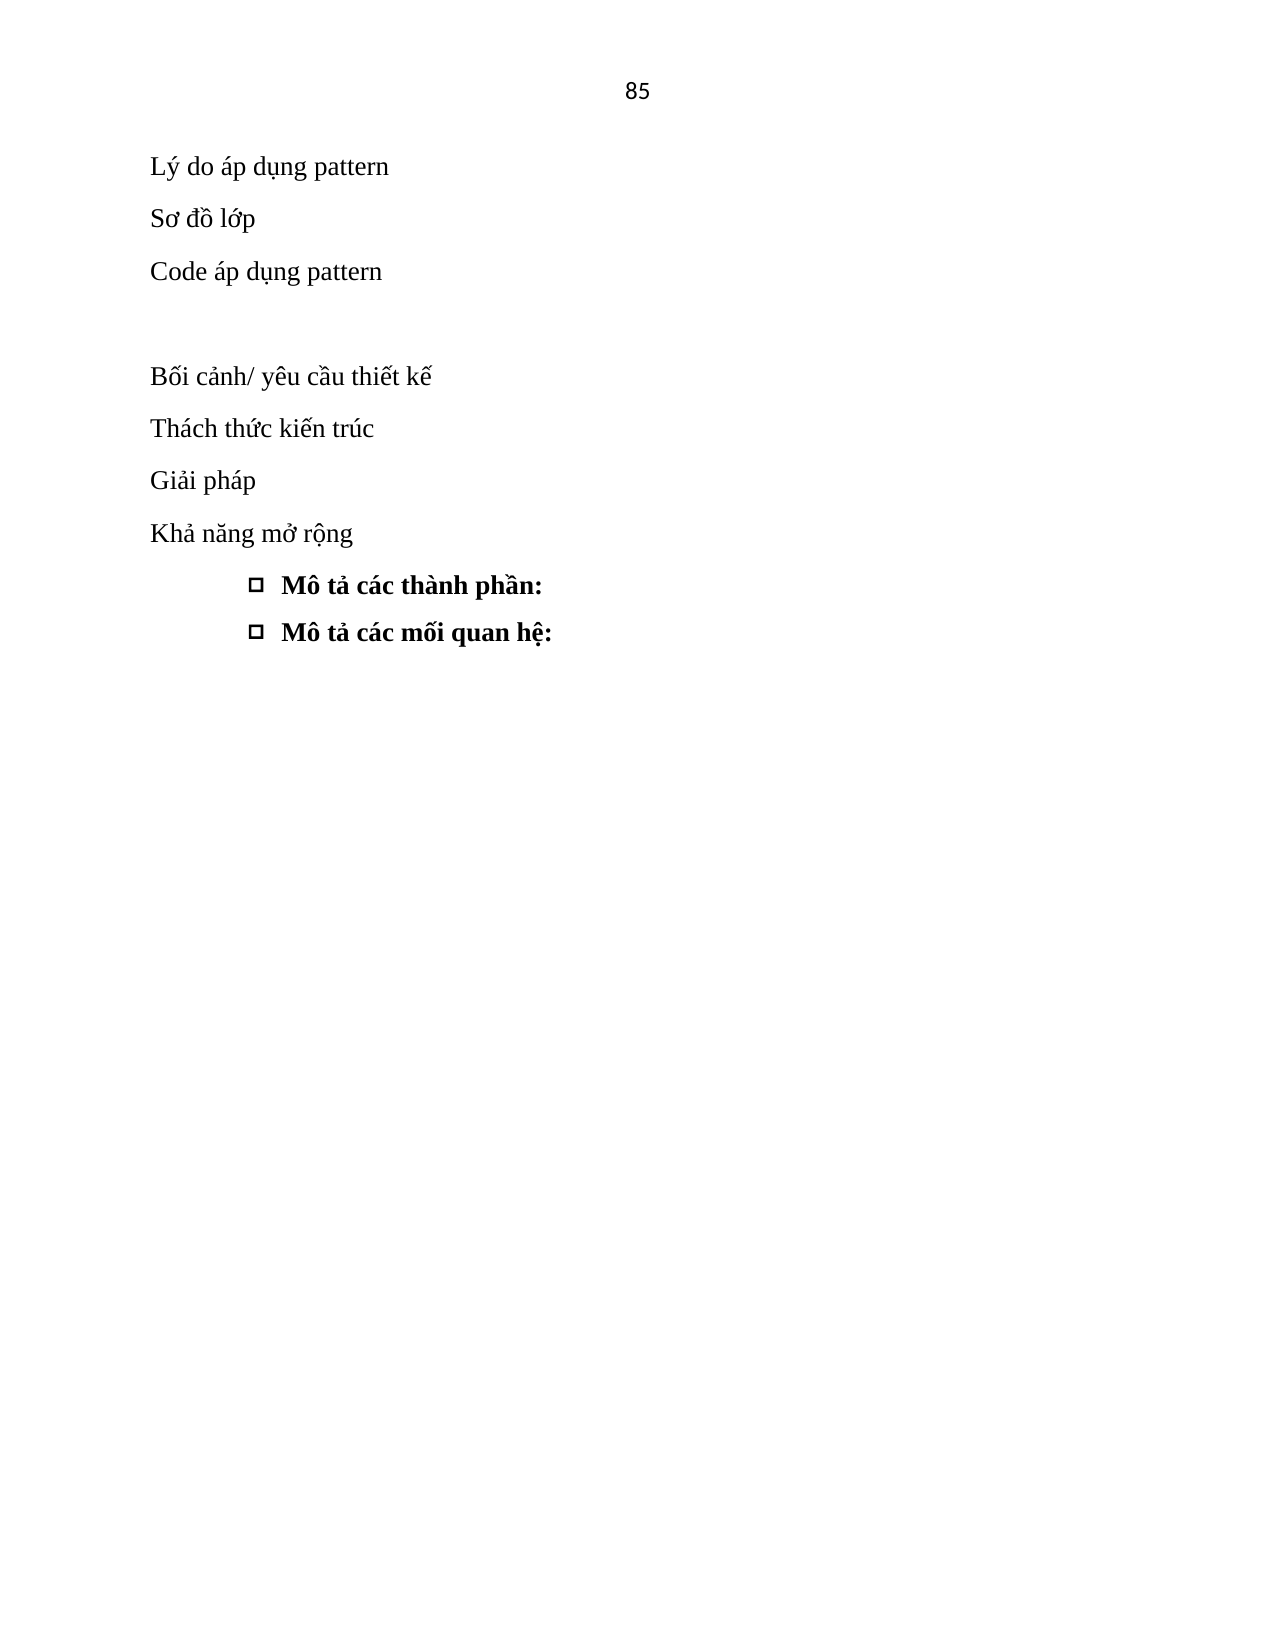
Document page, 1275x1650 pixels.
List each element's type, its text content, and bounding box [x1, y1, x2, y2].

list Mô tả các thành phần: [244, 569, 1125, 600]
list Mô tả các mối quan hệ: [244, 616, 1125, 647]
text Sơ đồ lớp [150, 202, 1125, 233]
text Lý do áp dụng pattern [150, 150, 1125, 181]
text Bối cảnh/ yêu cầu thiết kế [150, 359, 1125, 391]
text Giải pháp [150, 464, 1125, 496]
text Thách thức kiến trúc [150, 412, 1125, 443]
text Khả năng mở rộng [150, 517, 1125, 548]
text Code áp dụng pattern [150, 255, 1125, 286]
